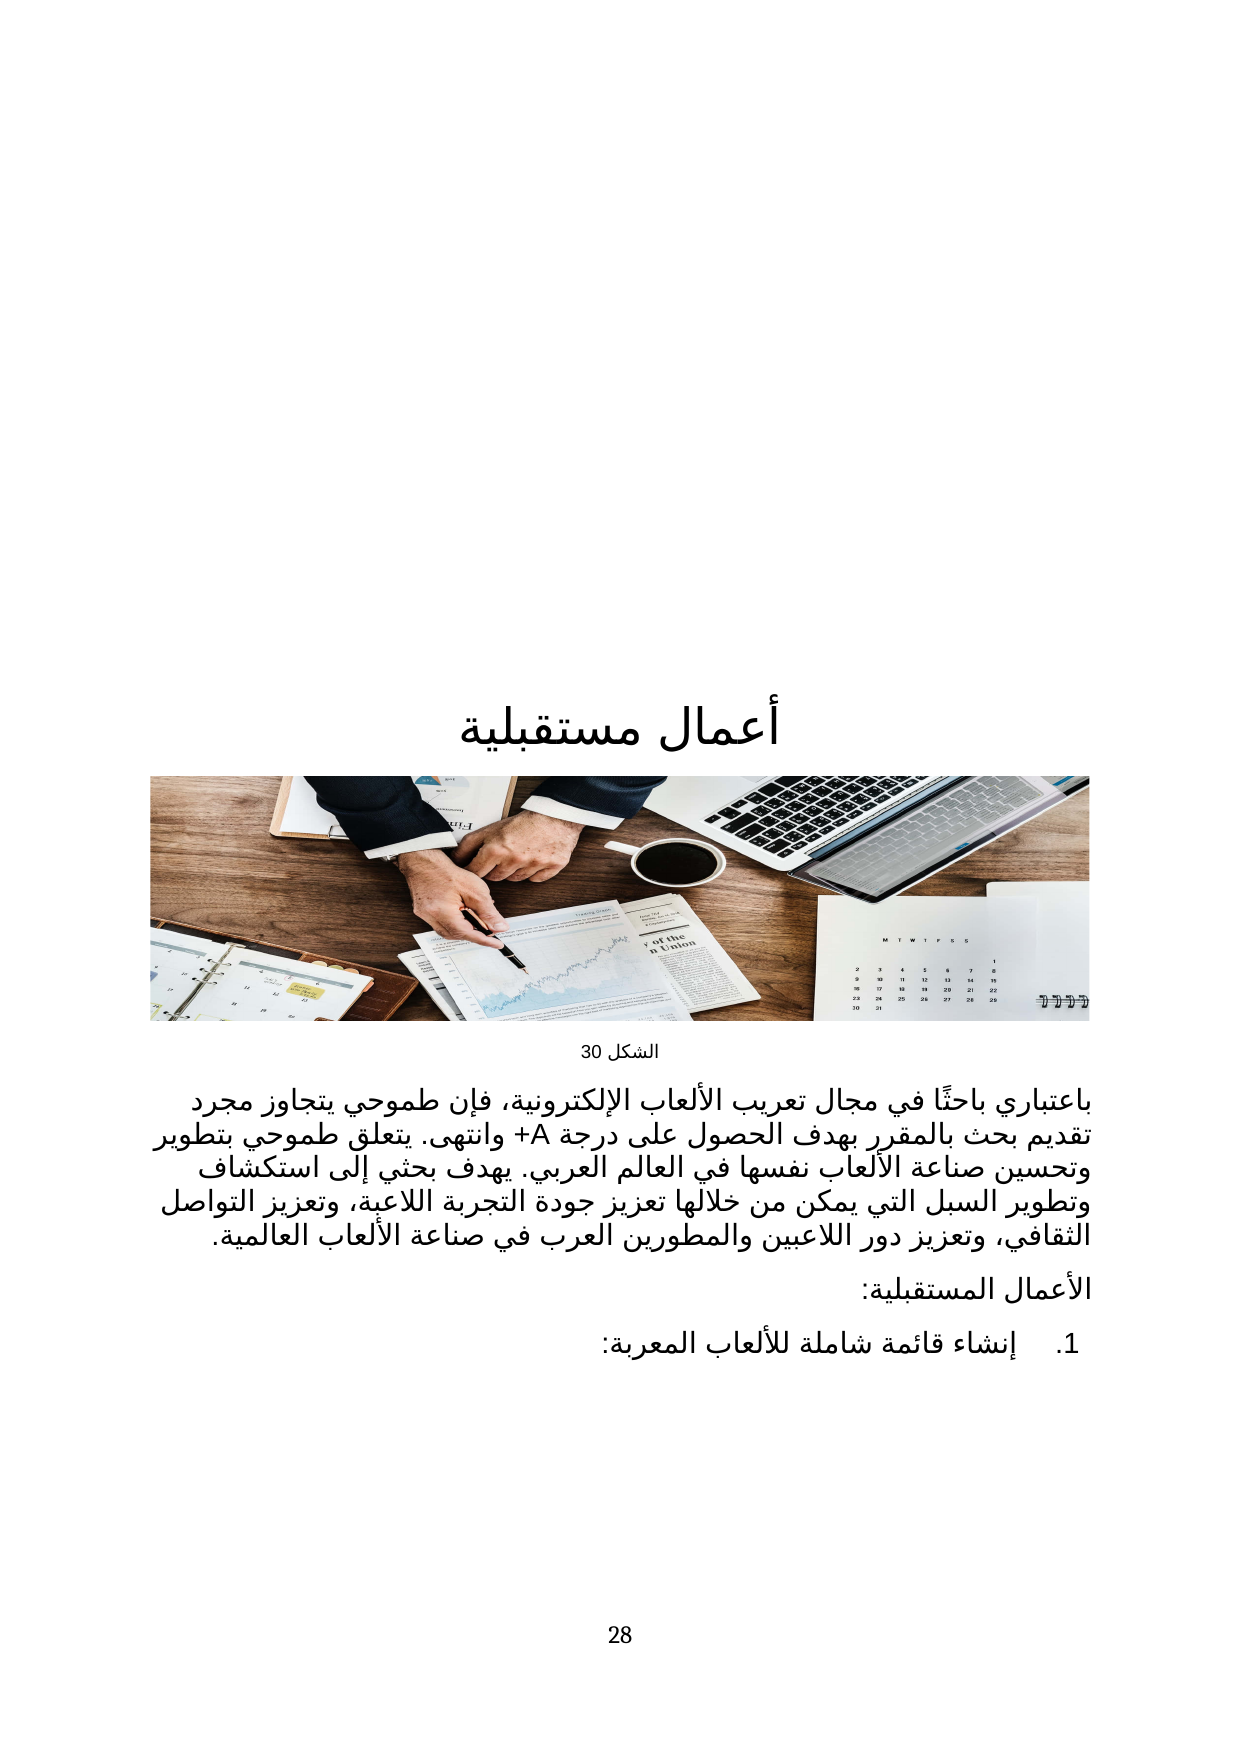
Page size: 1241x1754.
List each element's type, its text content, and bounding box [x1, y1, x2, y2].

text الأعمال المستقبلية: [148, 1272, 1092, 1306]
text أعمال مستقبلية [148, 698, 1092, 755]
picture [150, 776, 1090, 1021]
text الشكل 30 [148, 1041, 1092, 1063]
list إنشاء قائمة شاملة للألعاب المعربة: [148, 1326, 1055, 1360]
text باعتباري باحثًا في مجال تعريب الألعاب الإلكترونية، فإن طموحي يتجاوز مجرد تقديم بحث بالمقرر بهدف الحصول على درجة A+ وانتهى. يتعلق طموحي بتطوير وتحسين صناعة الألعاب نفسها في العالم العربي. يهدف بحثي إلى استكشاف وتطوير السبل التي يمكن من خلالها تعزيز جودة التجربة اللاعبة، وتعزيز التواصل الثقافي، وتعزيز دور اللاعبين والمطورين العرب في صناعة الألعاب العالمية. [148, 1083, 1092, 1251]
